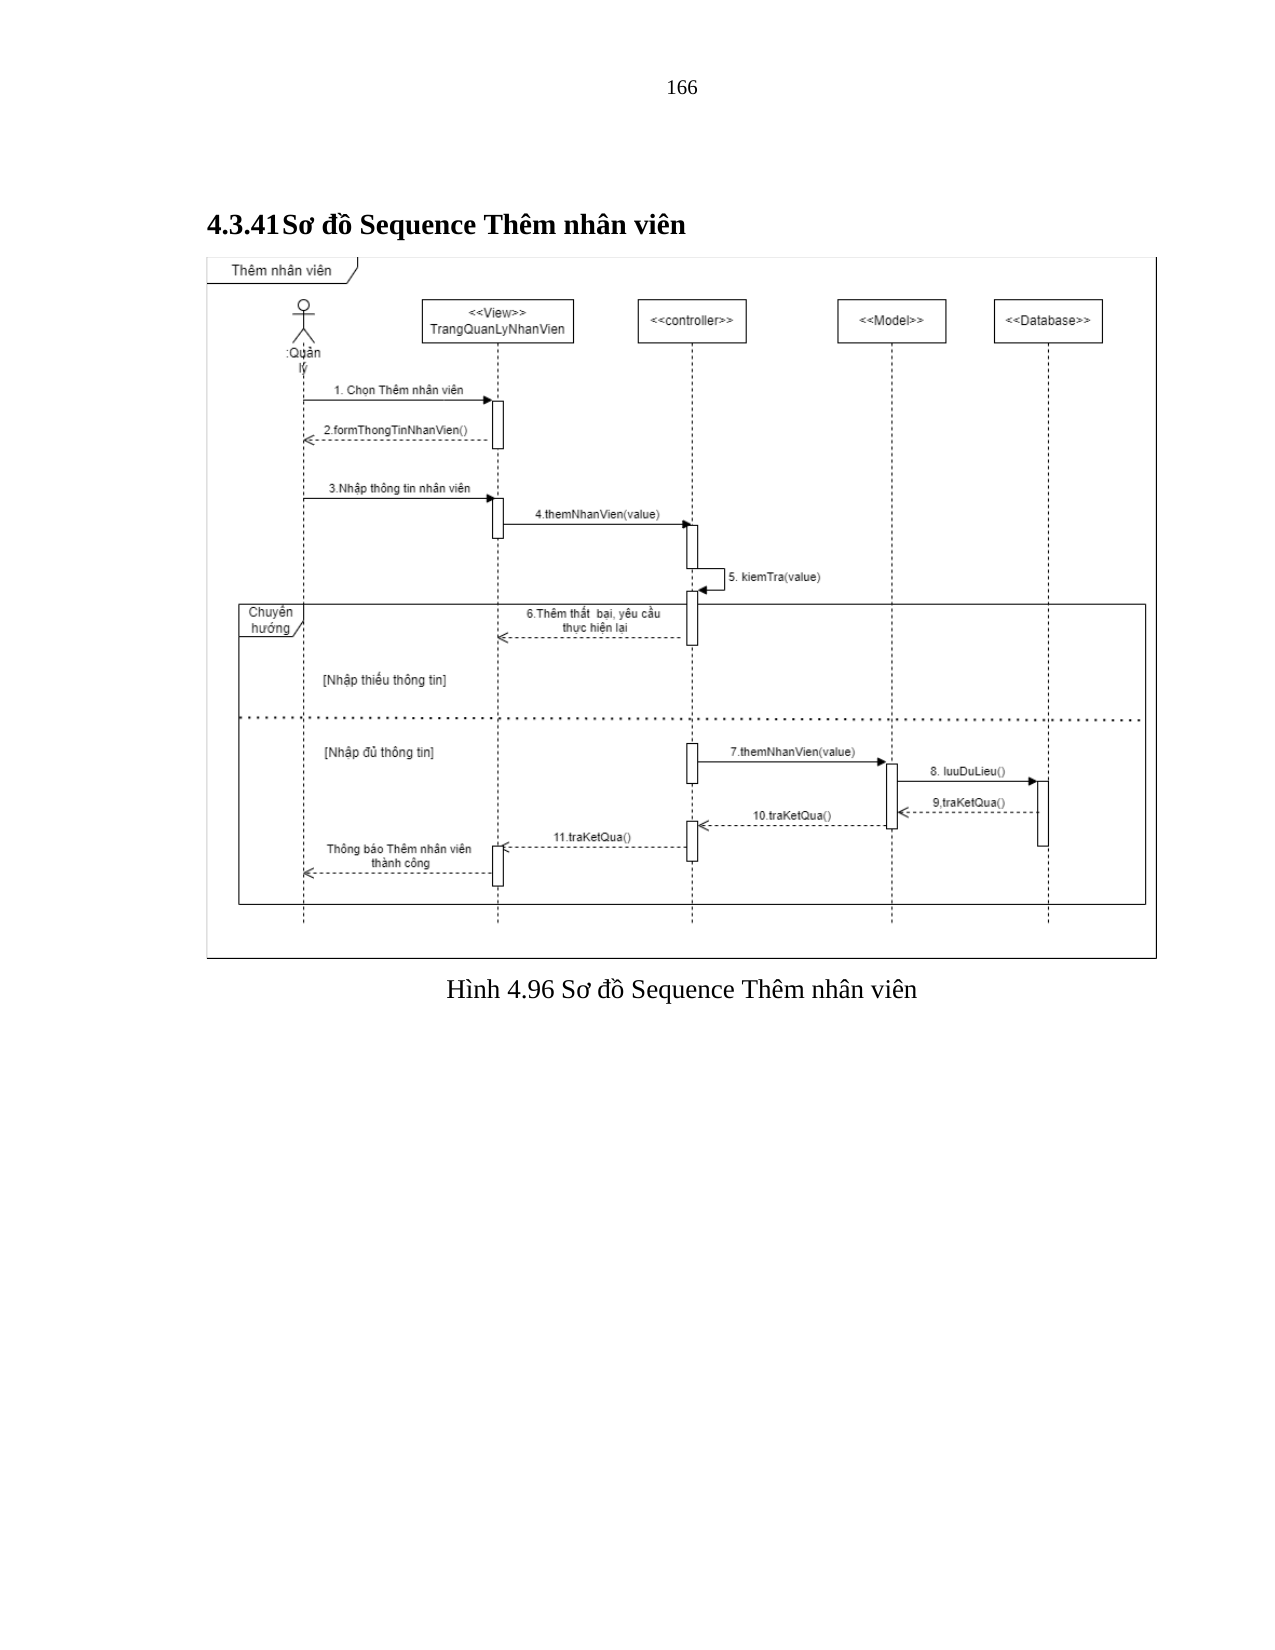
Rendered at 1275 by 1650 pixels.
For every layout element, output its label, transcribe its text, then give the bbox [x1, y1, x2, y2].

picture [206, 257, 1157, 959]
subtitle Sơ đồ Sequence Thêm nhân viên [207, 207, 1157, 240]
